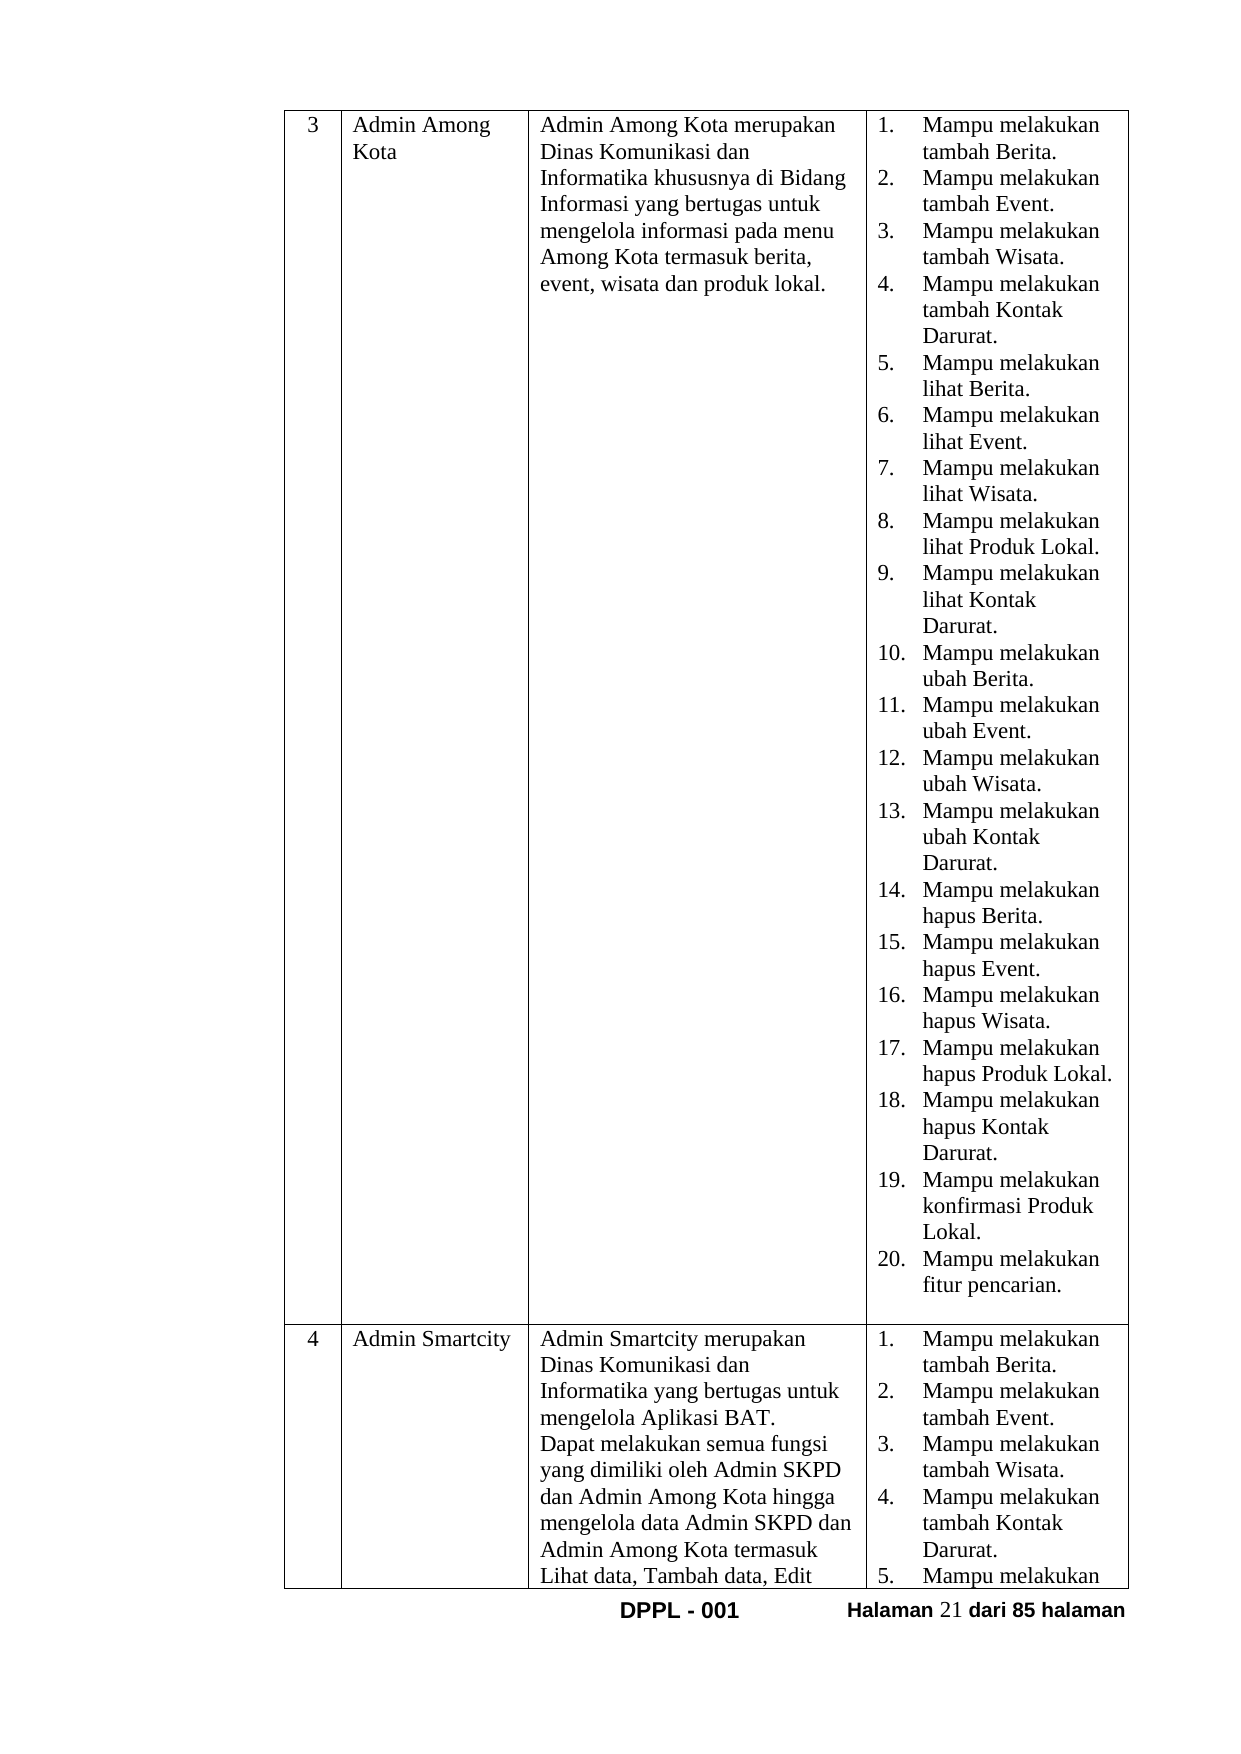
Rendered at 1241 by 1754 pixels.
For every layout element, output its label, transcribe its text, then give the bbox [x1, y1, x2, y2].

table_cell Admin Smartcity [342, 1325, 528, 1588]
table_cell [529, 1325, 866, 1588]
table_cell Admin Among Kota merupakan Dinas Komunikasi dan Informatika khususnya di Bidang Informasi yang bertugas untuk mengelola informasi pada menu Among Kota termasuk berita, event, wisata dan produk lokal. [529, 111, 866, 1324]
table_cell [867, 1325, 1128, 1588]
table_cell Admin Among Kota [342, 111, 528, 1324]
table_cell 4 [285, 1325, 341, 1588]
table_cell 3 [285, 111, 341, 1324]
table_cell Mampu melakukan tambah Berita. Mampu melakukan tambah Event. Mampu melakukan tambah Wisata. Mampu melakukan tambah Kontak Darurat. Mampu melakukan lihat Berita. Mampu melakukan lihat Event. Mampu melakukan lihat Wisata. Mampu melakukan lihat Produk Lokal. Mampu melakukan lihat Kontak Darurat. Mampu melakukan ubah Berita. Mampu melakukan ubah Event. Mampu melakukan ubah Wisata. Mampu melakukan ubah Kontak Darurat. Mampu melakukan hapus Berita. Mampu melakukan hapus Event. Mampu melakukan hapus Wisata. Mampu melakukan hapus Produk Lokal. Mampu melakukan hapus Kontak Darurat. Mampu melakukan konfirmasi Produk Lokal. Mampu melakukan fitur pencarian. [867, 111, 1128, 1324]
